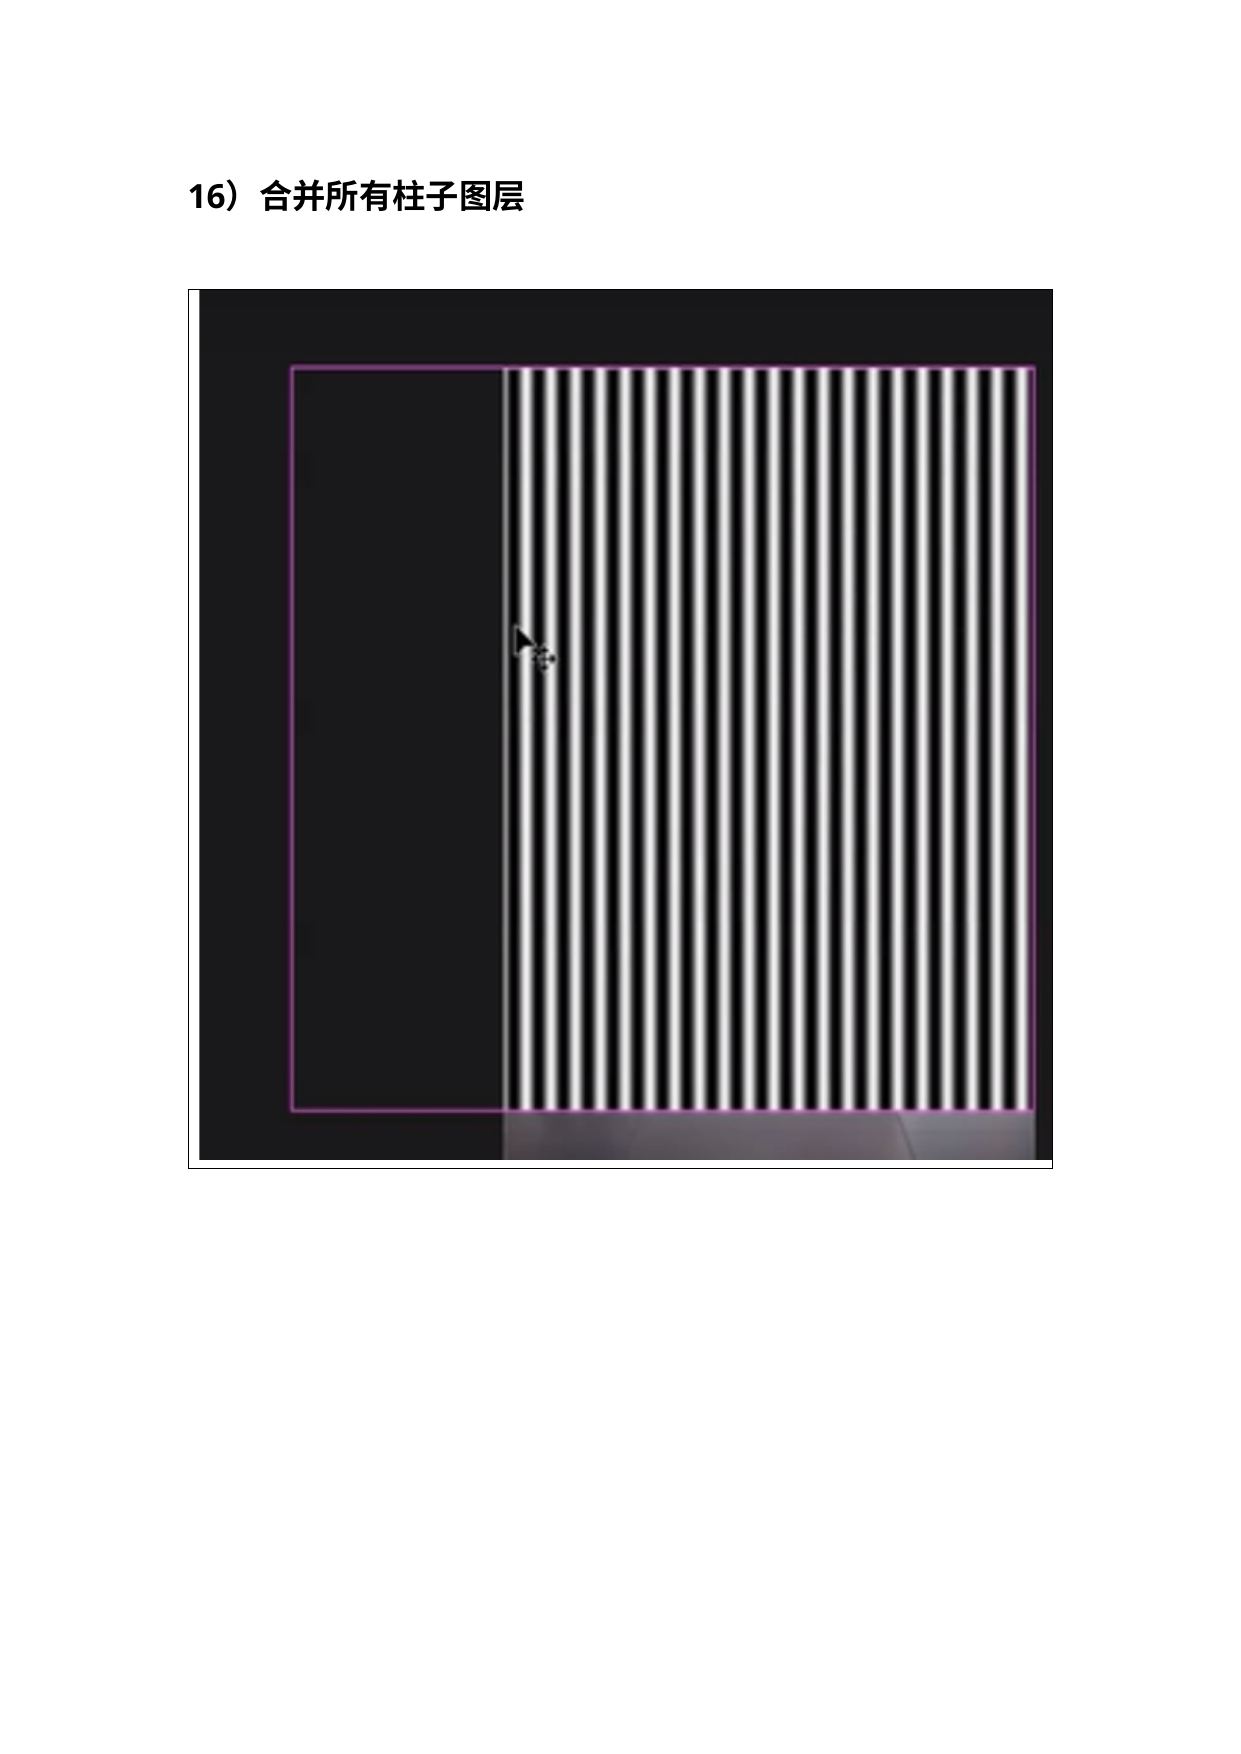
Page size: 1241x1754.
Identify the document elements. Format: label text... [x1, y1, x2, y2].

subtitle 16）合并所有柱子图层 [187, 162, 1053, 227]
table_header [189, 290, 1052, 1168]
picture [199, 290, 1053, 1160]
